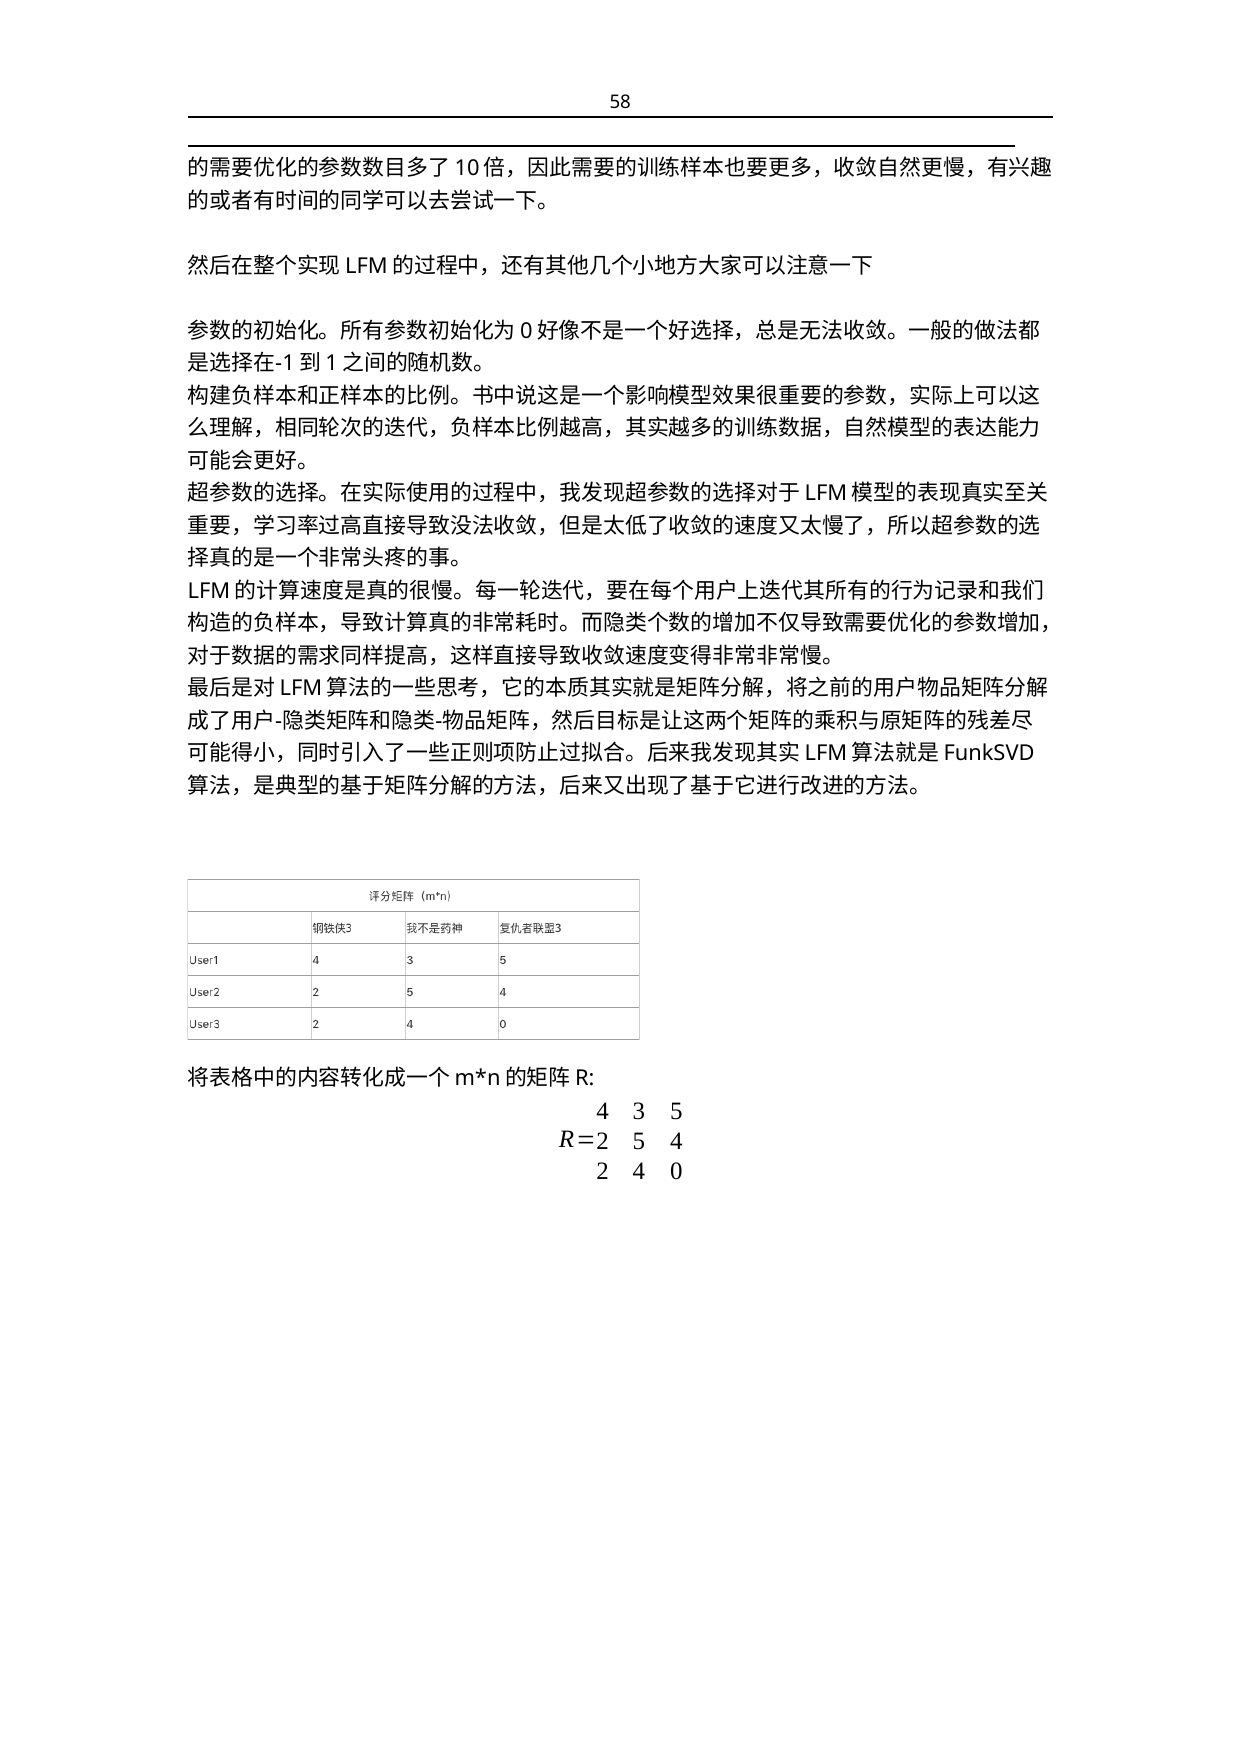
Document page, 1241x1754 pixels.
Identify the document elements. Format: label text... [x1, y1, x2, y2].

picture [187, 879, 643, 1046]
text 然后在整个实现LFM的过程中，还有其他几个小地方大家可以注意一下 [187, 247, 1053, 280]
text 超参数的选择。在实际使用的过程中，我发现超参数的选择对于LFM模型的表现真实至关重要，学习率过高直接导致没法收敛，但是太低了收敛的速度又太慢了，所以超参数的选择真的是一个非常头疼的事。 [187, 475, 1053, 572]
text 最后是对LFM算法的一些思考，它的本质其实就是矩阵分解，将之前的用户物品矩阵分解成了用户-隐类矩阵和隐类-物品矩阵，然后目标是让这两个矩阵的乘积与原矩阵的残差尽可能得小，同时引入了一些正则项防止过拟合。后来我发现其实LFM算法就是FunkSVD算法，是典型的基于矩阵分解的方法，后来又出现了基于它进行改进的方法。 [187, 670, 1053, 800]
text 参数的初始化。所有参数初始化为0好像不是一个好选择，总是无法收敛。一般的做法都是选择在-1到1之间的随机数。 [187, 312, 1053, 377]
text LFM的计算速度是真的很慢。每一轮迭代，要在每个用户上迭代其所有的行为记录和我们构造的负样本，导致计算真的非常耗时。而隐类个数的增加不仅导致需要优化的参数增加，对于数据的需求同样提高，这样直接导致收敛速度变得非常非常慢。 [187, 572, 1053, 670]
text 将表格中的内容转化成一个m*n的矩阵R: [187, 1060, 1053, 1092]
text 构建负样本和正样本的比例。书中说这是一个影响模型效果很重要的参数，实际上可以这么理解，相同轮次的迭代，负样本比例越高，其实越多的训练数据，自然模型的表达能力可能会更好。 [187, 377, 1053, 475]
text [187, 150, 1053, 215]
